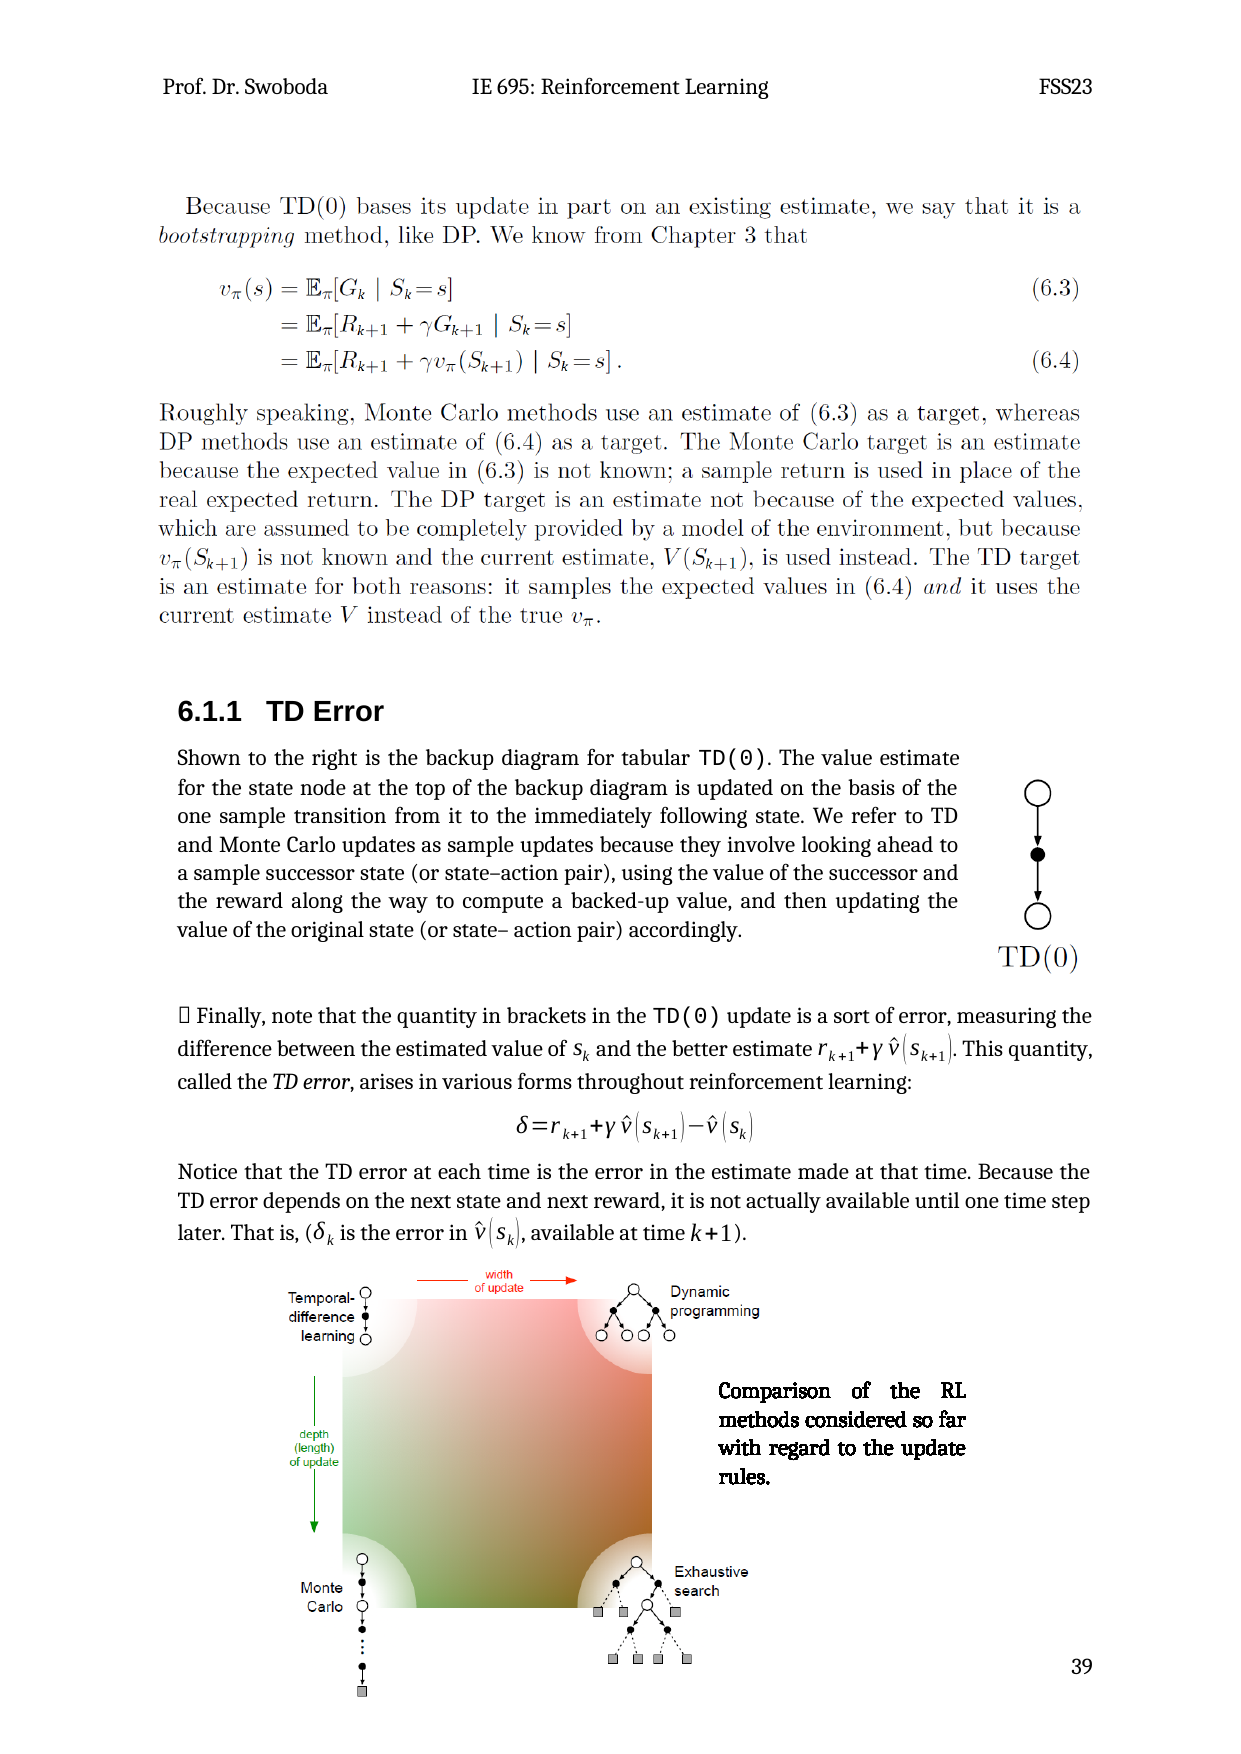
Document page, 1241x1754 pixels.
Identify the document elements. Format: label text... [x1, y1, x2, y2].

subtitle TD Error [177, 694, 1093, 727]
picture [978, 746, 1092, 987]
text Notice that the TD error at each time is the error in the estimate made at that time. Because the TD error depends on the next state and next reward, it is not actually available until one time step later. That is, ( is the error in , available at time ). [177, 1159, 1093, 1251]
picture [274, 1263, 764, 1699]
text Shown to the right is the backup diagram for tabular TD(0). The value estimate for the state node at the top of the backup diagram is updated on the basis of the one sample transition from it to the immediately following state. We refer to TD and Monte Carlo updates as sample updates because they involve looking ahead to a sample successor state (or state–action pair), using the value of the successor and the reward along the way to compute a backed-up value, and then updating the value of the original state (or state– action pair) accordingly. [177, 745, 1093, 943]
picture [154, 192, 1090, 637]
text Finally, note that the quantity in brackets in the TD(0) update is a sort of error, measuring the difference between the estimated value of and the better estimate . This quantity, called the TD error, arises in various forms throughout reinforcement learning: [177, 998, 1093, 1095]
